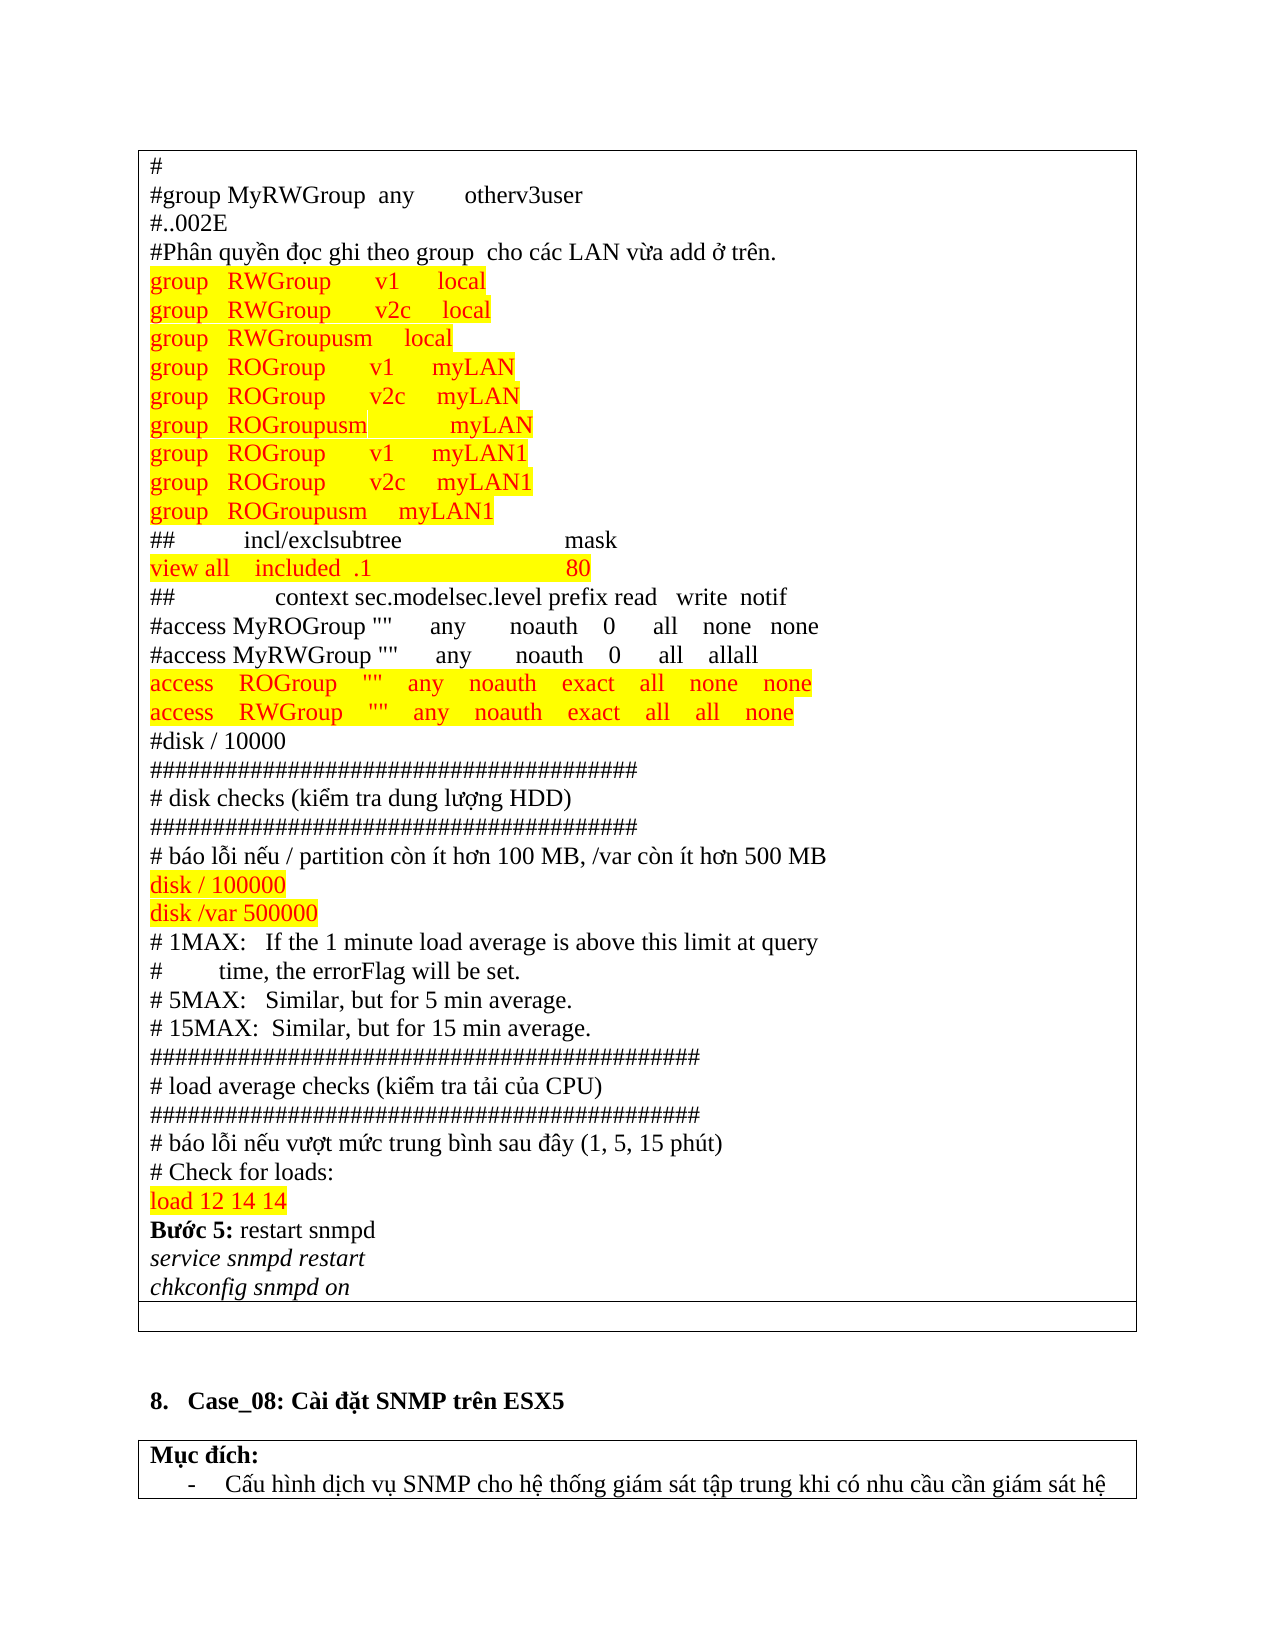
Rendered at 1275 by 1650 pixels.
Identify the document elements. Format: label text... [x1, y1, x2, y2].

table_cell [139, 1302, 1136, 1331]
list Case_08: Cài đặt SNMP trên ESX5 [150, 1386, 1125, 1414]
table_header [139, 151, 1136, 1301]
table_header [139, 1441, 1136, 1498]
